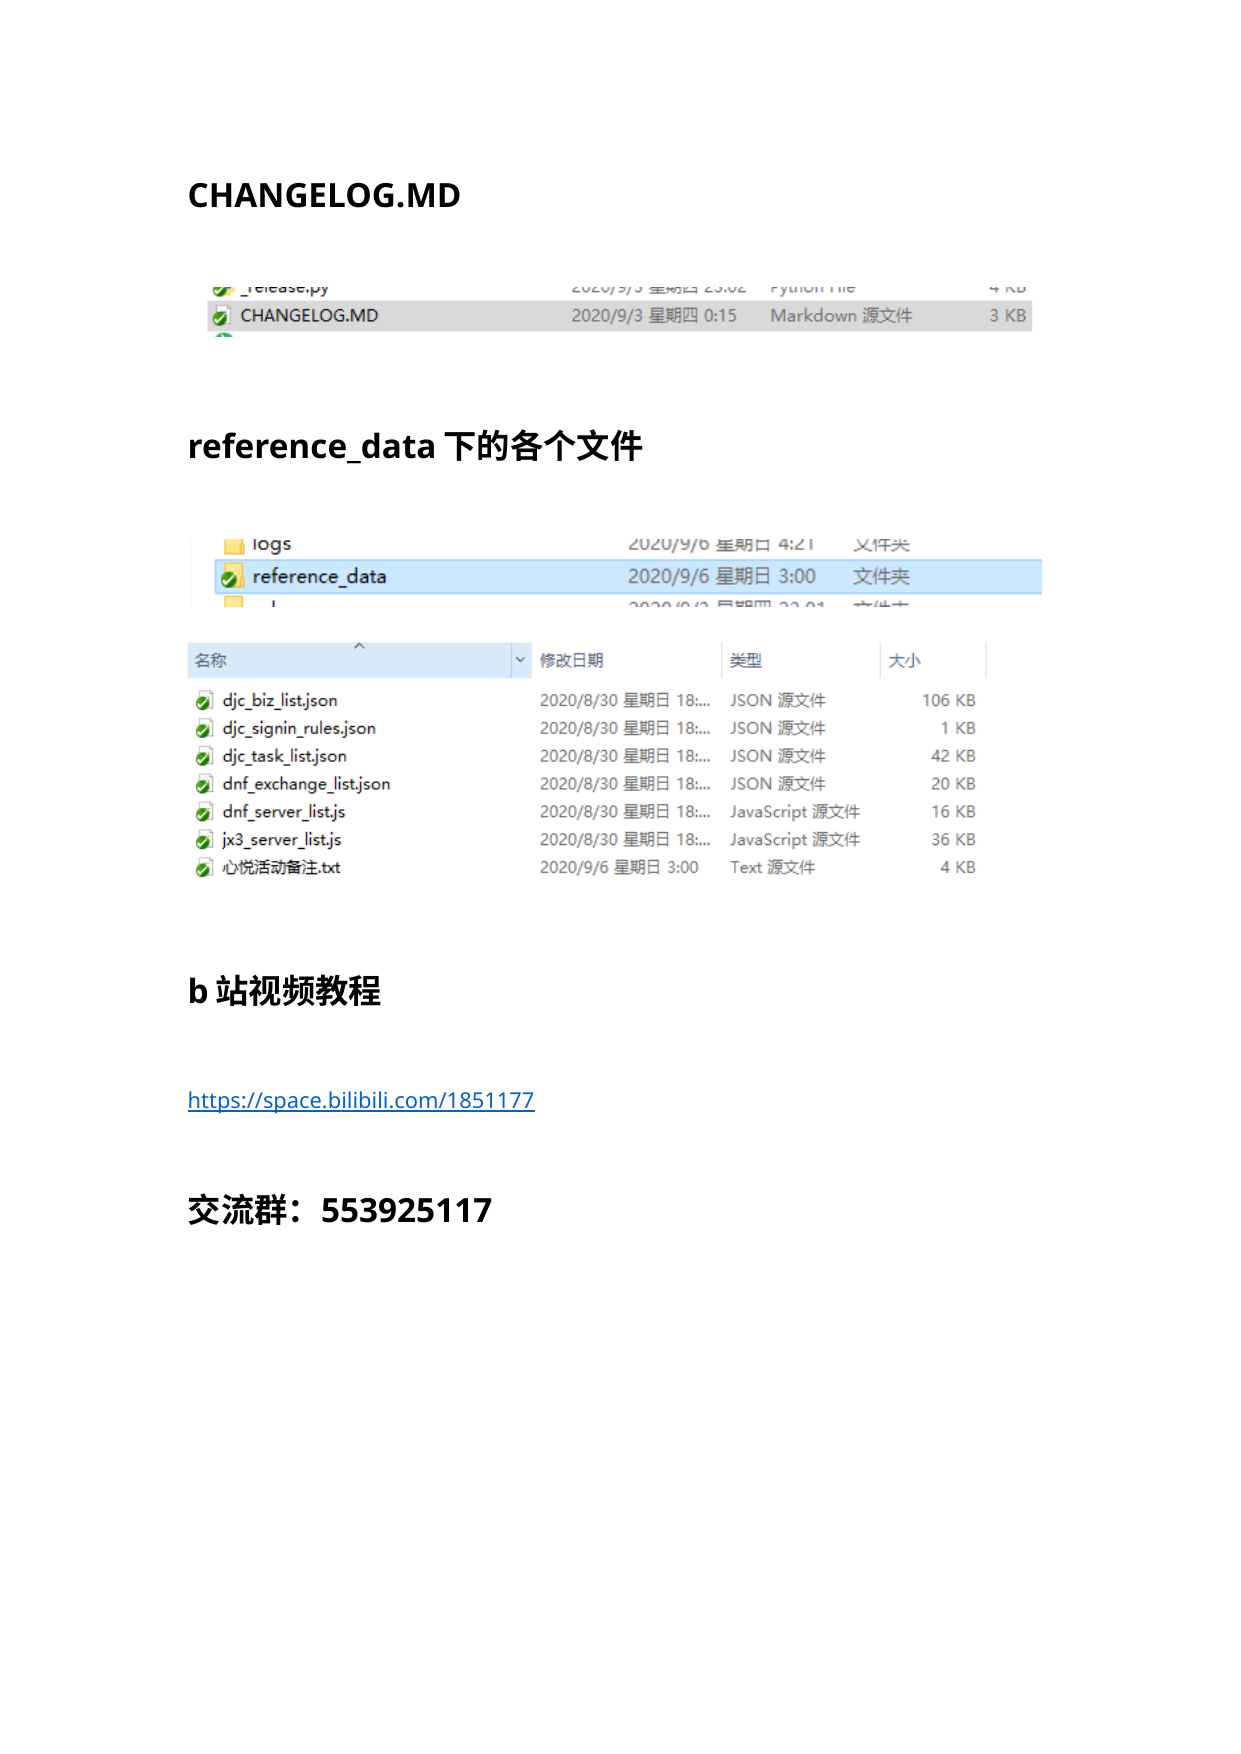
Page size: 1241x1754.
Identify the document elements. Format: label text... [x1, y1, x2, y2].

picture [187, 539, 1043, 607]
picture [187, 287, 1053, 337]
picture [187, 636, 1053, 897]
subtitle 交流群：553925117 [187, 1176, 1053, 1241]
text https://space.bilibili.com/1851177 [187, 1084, 1053, 1116]
subtitle b站视频教程 [187, 956, 1053, 1021]
subtitle reference_data下的各个文件 [187, 412, 1053, 477]
subtitle CHANGELOG.MD [187, 162, 1053, 227]
